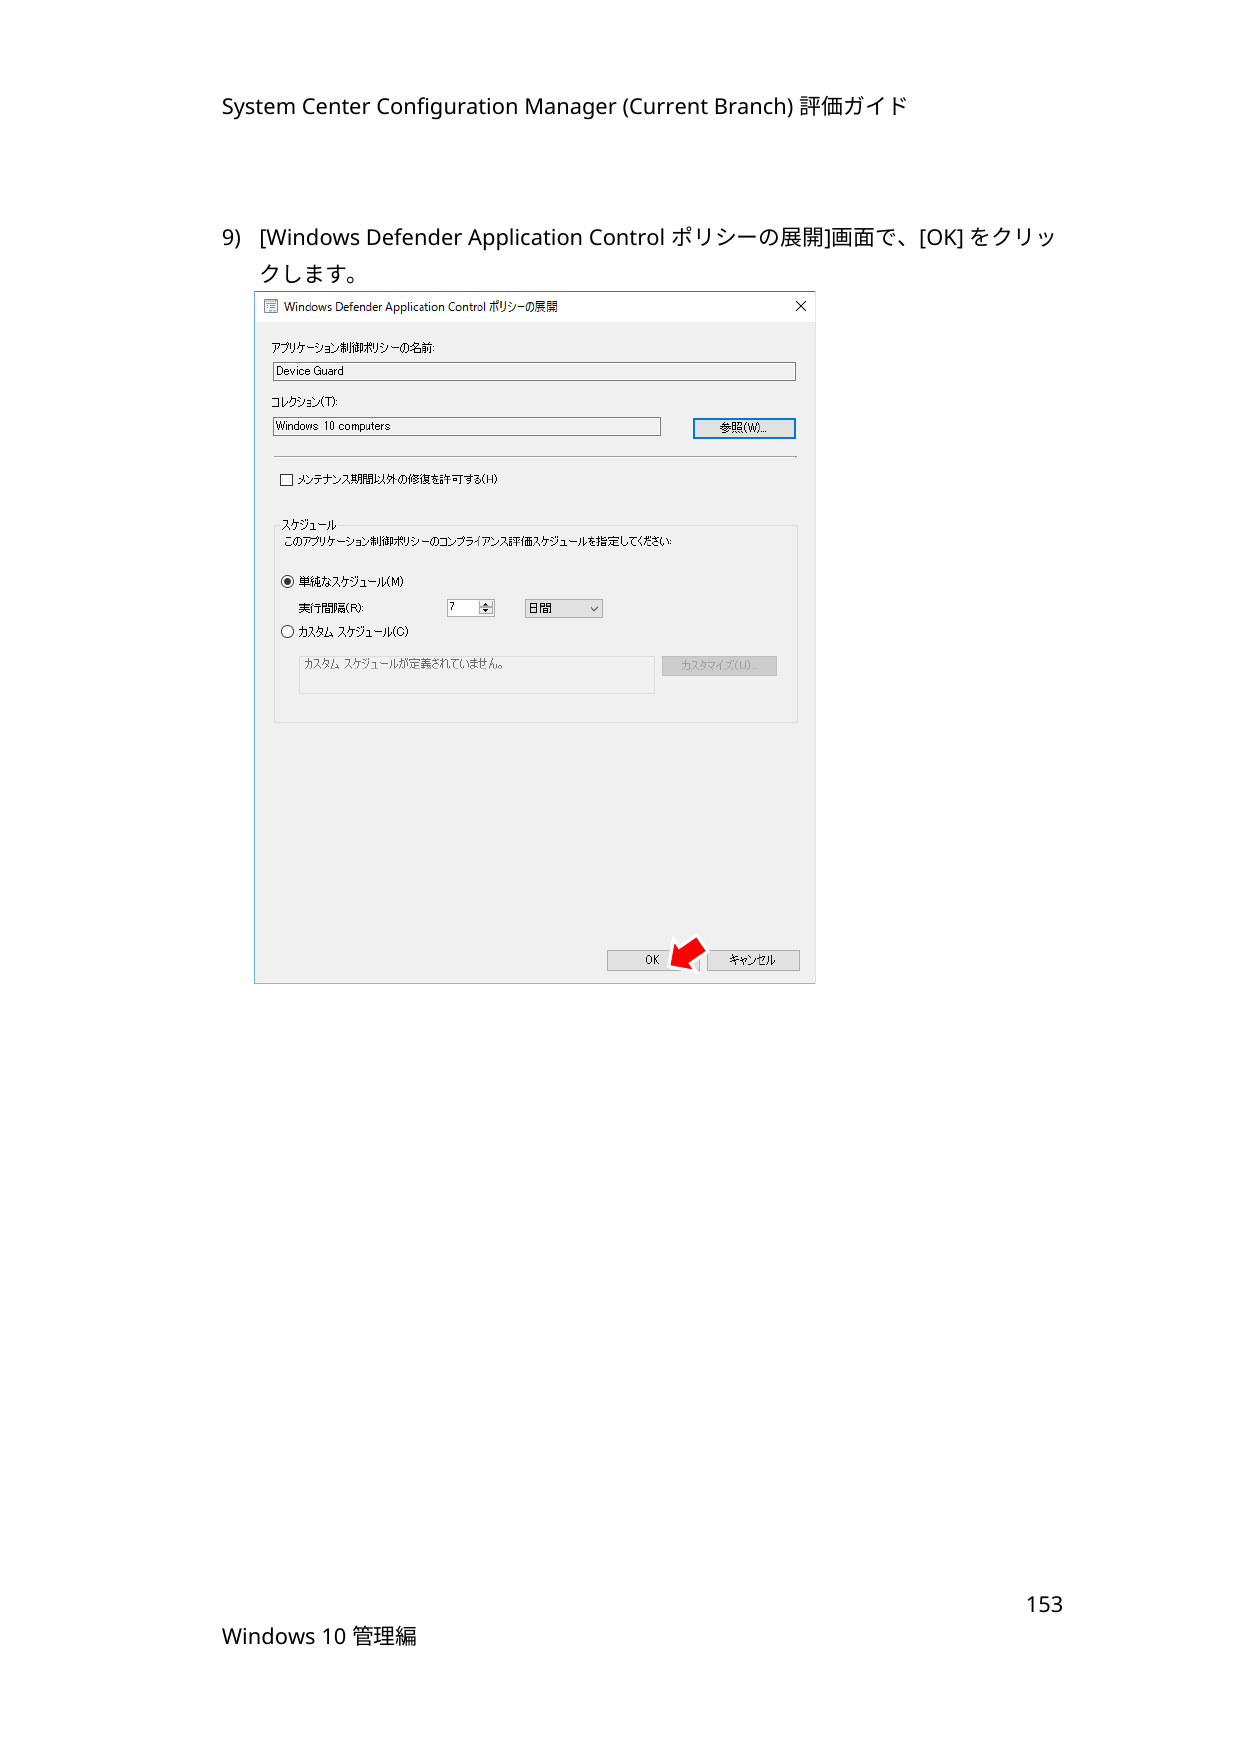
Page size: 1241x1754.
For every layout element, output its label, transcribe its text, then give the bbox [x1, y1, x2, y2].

list [Windows Defender Application Control ポリシーの展開]画面で、[OK] をクリックします。 [222, 217, 1063, 292]
picture [254, 291, 816, 984]
